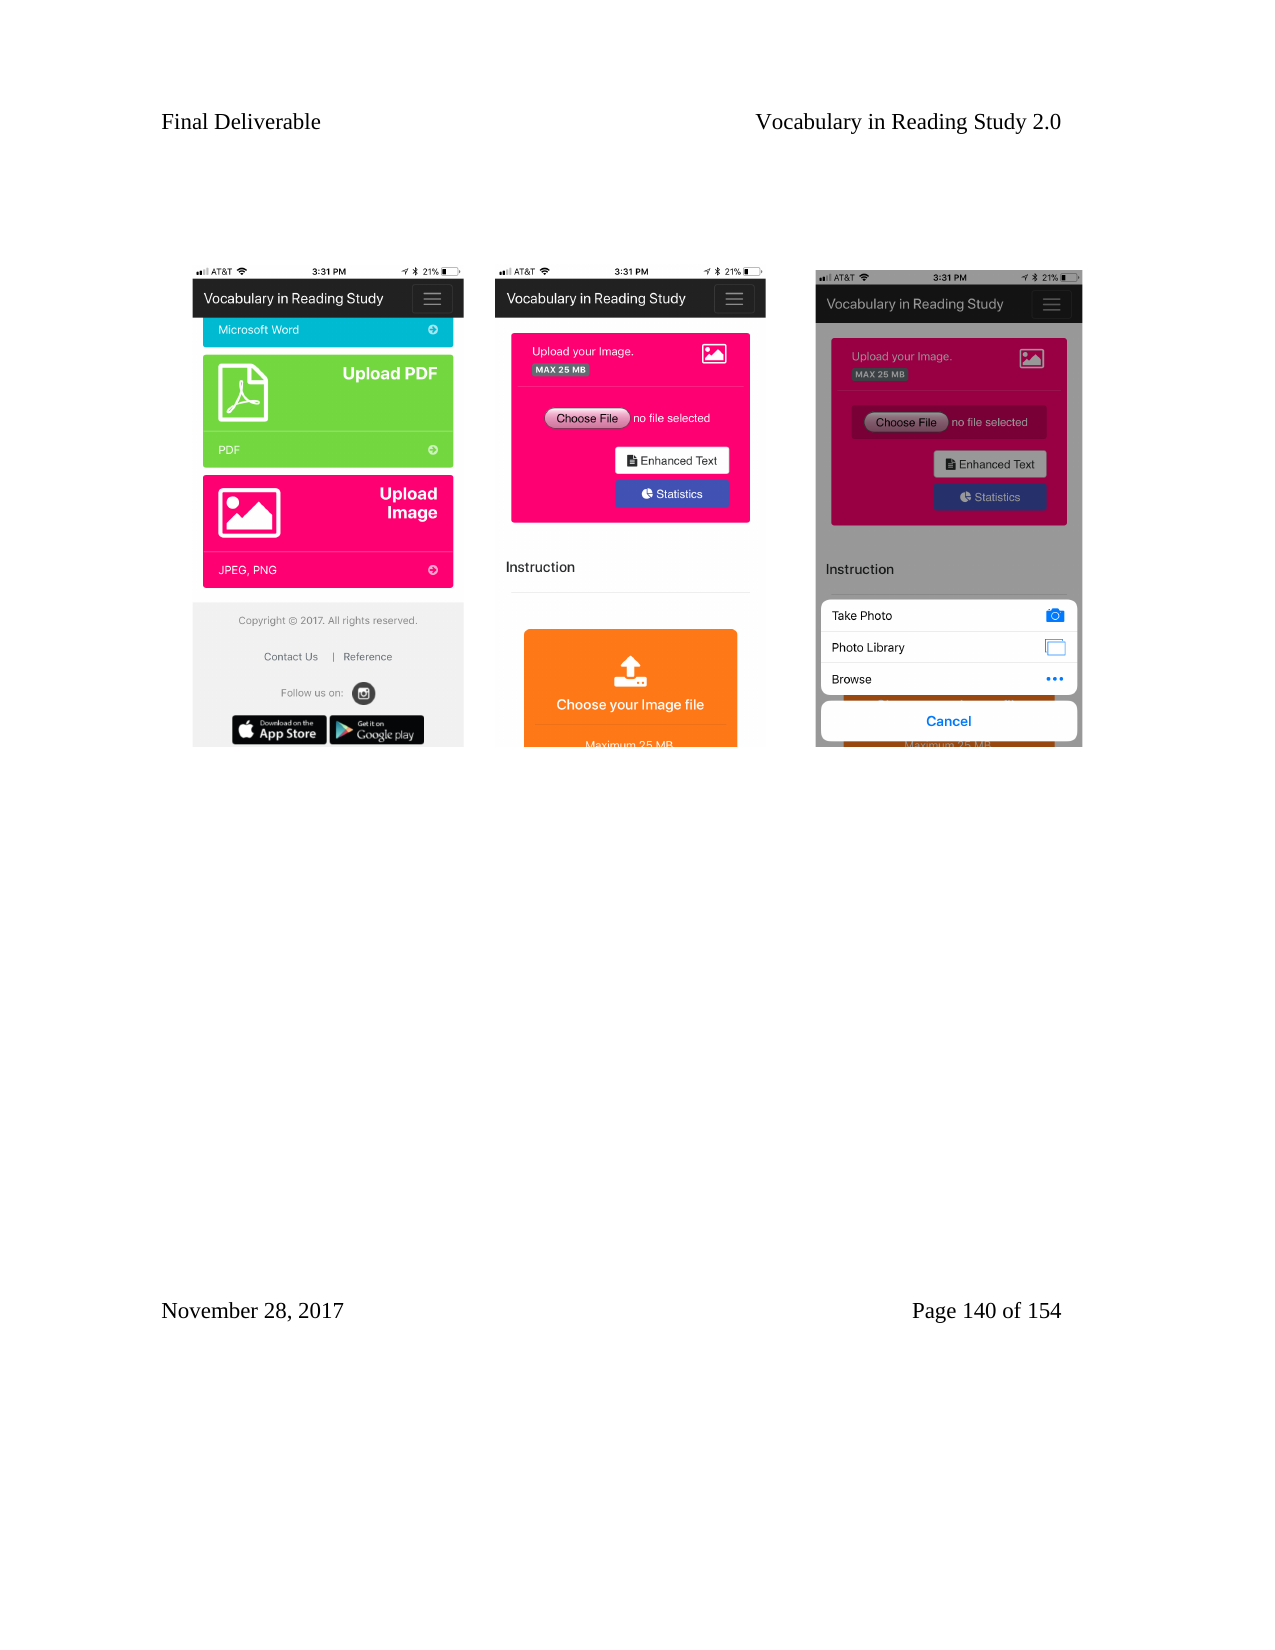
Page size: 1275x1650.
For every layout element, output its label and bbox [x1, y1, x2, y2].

picture [495, 264, 766, 747]
picture [192, 265, 464, 747]
picture [815, 270, 1083, 747]
